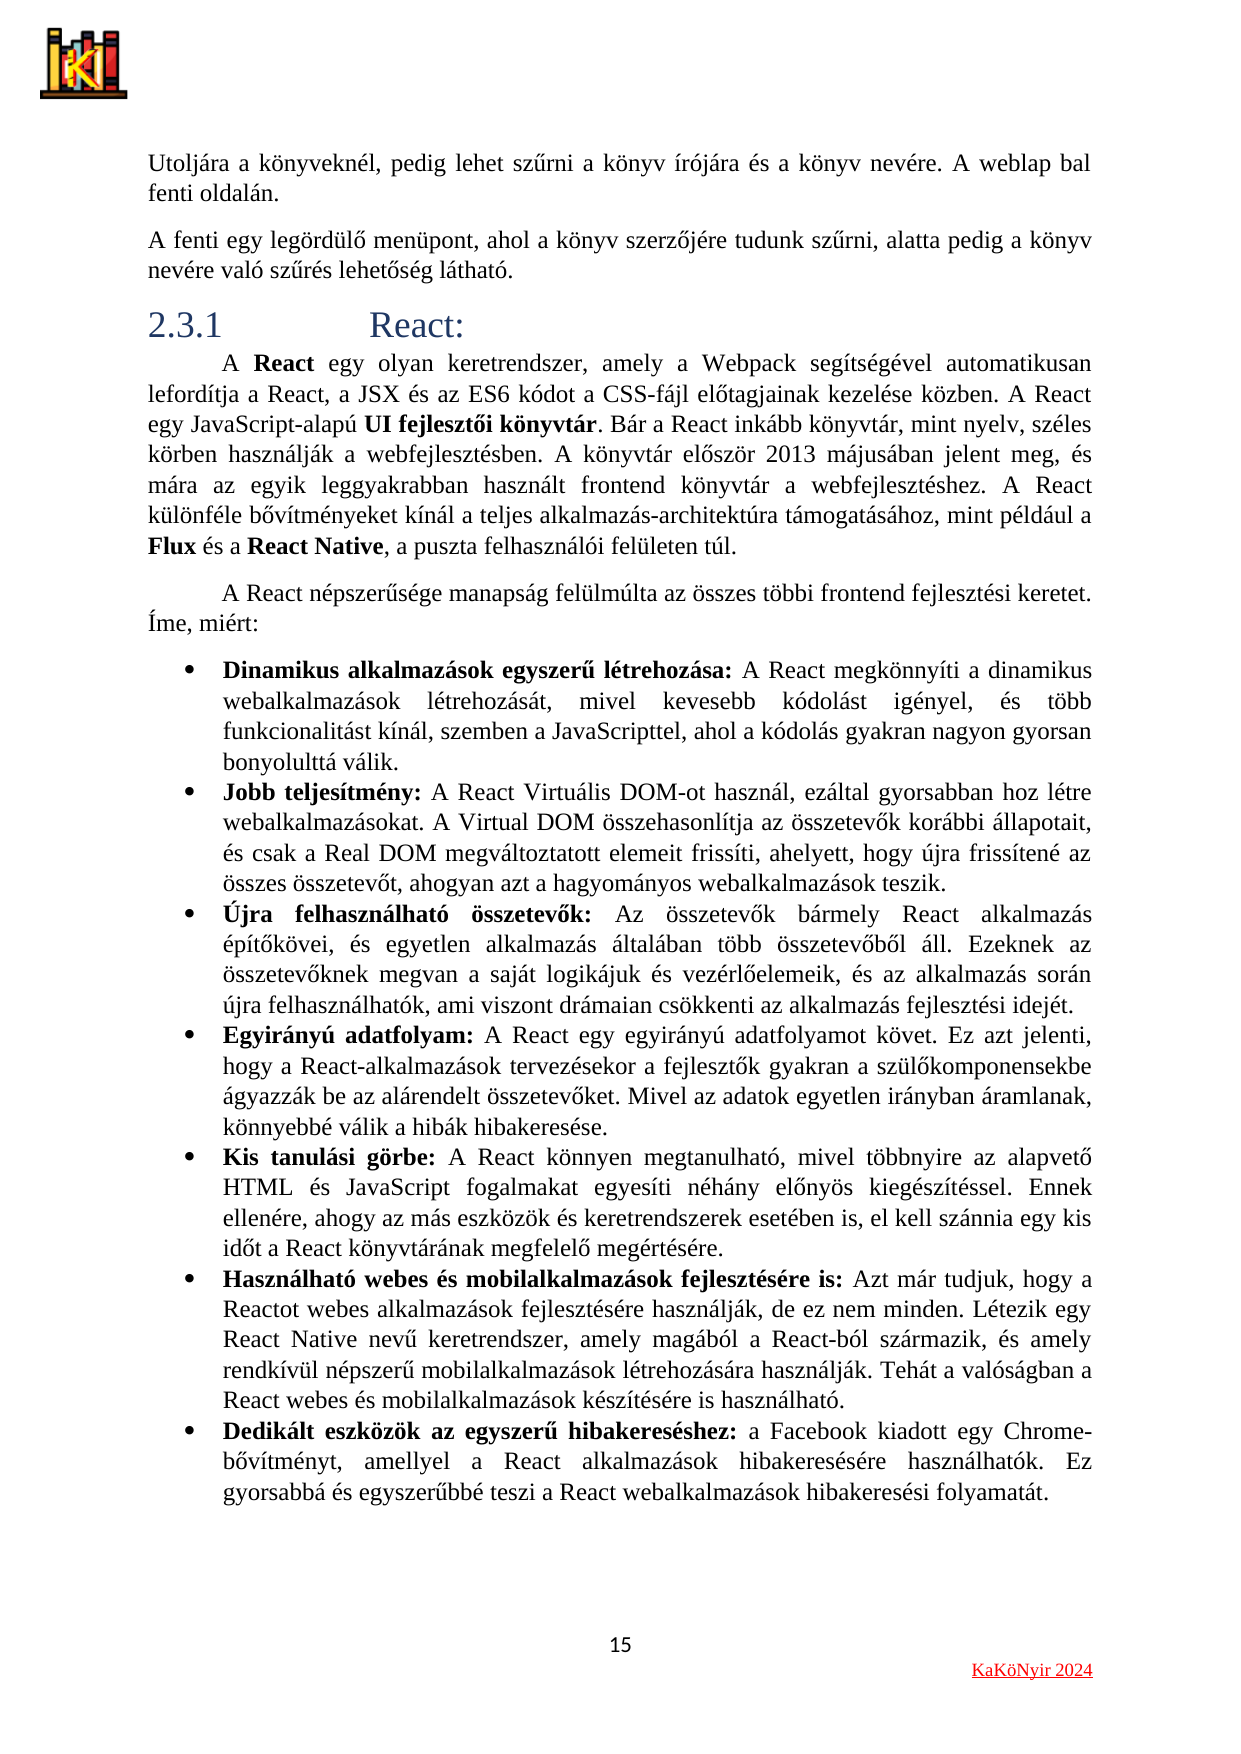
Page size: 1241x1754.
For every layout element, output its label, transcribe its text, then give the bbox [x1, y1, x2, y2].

text A fenti egy legördülő menüpont, ahol a könyv szerzőjére tudunk szűrni, alatta pedig a könyv nevére való szűrés lehetőség látható. [148, 225, 1093, 284]
subtitle React: [148, 303, 1093, 346]
list Kis tanulási görbe: A React könnyen megtanulható, mivel többnyire az alapvető HTML és JavaScript fogalmakat egyesíti néhány előnyös kiegészítéssel. Ennek ellenére, ahogy az más eszközök és keretrendszerek esetében is, el kell szánnia egy kis időt a React könyvtárának megfelelő megértésére. [185, 1142, 1093, 1262]
list Használható webes és mobilalkalmazások fejlesztésére is: Azt már tudjuk, hogy a Reactot webes alkalmazások fejlesztésére használják, de ez nem minden. Létezik egy React Native nevű keretrendszer, amely magából a React-ból származik, és amely rendkívül népszerű mobilalkalmazások létrehozására használják. Tehát a valóságban a React webes és mobilalkalmazások készítésére is használható. [185, 1264, 1093, 1414]
list Dedikált eszközök az egyszerű hibakereséshez: a Facebook kiadott egy Chrome-bővítményt, amellyel a React alkalmazások hibakeresésére használhatók. Ez gyorsabbá és egyszerűbbé teszi a React webalkalmazások hibakeresési folyamatát. [185, 1416, 1093, 1505]
picture [40, 20, 128, 108]
list Újra felhasználható összetevők: Az összetevők bármely React alkalmazás építőkövei, és egyetlen alkalmazás általában több összetevőből áll. Ezeknek az összetevőknek megvan a saját logikájuk és vezérlőelemeik, és az alkalmazás során újra felhasználhatók, ami viszont drámaian csökkenti az alkalmazás fejlesztési idejét. [185, 899, 1093, 1019]
list Dinamikus alkalmazások egyszerű létrehozása: A React megkönnyíti a dinamikus webalkalmazások létrehozását, mivel kevesebb kódolást igényel, és több funkcionalitást kínál, szemben a JavaScripttel, ahol a kódolás gyakran nagyon gyorsan bonyolulttá válik. [185, 655, 1093, 775]
list Egyirányú adatfolyam: A React egy egyirányú adatfolyamot követ. Ez azt jelenti, hogy a React-alkalmazások tervezésekor a fejlesztők gyakran a szülőkomponensekbe ágyazzák be az alárendelt összetevőket. Mivel az adatok egyetlen irányban áramlanak, könnyebbé válik a hibák hibakeresése. [185, 1020, 1093, 1140]
text Utoljára a könyveknél, pedig lehet szűrni a könyv írójára és a könyv nevére. A weblap bal fenti oldalán. [148, 148, 1093, 207]
text A React népszerűsége manapság felülmúlta az összes többi frontend fejlesztési keretet. Íme, miért: [148, 578, 1093, 637]
list Jobb teljesítmény: A React Virtuális DOM-ot használ, ezáltal gyorsabban hoz létre webalkalmazásokat. A Virtual DOM összehasonlítja az összetevők korábbi állapotait, és csak a Real DOM megváltoztatott elemeit frissíti, ahelyett, hogy újra frissítené az összes összetevőt, ahogyan azt a hagyományos webalkalmazások teszik. [185, 777, 1093, 897]
text A React egy olyan keretrendszer, amely a Webpack segítségével automatikusan lefordítja a React, a JSX és az ES6 kódot a CSS-fájl előtagjainak kezelése közben. A React egy JavaScript-alapú UI fejlesztői könyvtár. Bár a React inkább könyvtár, mint nyelv, széles körben használják a webfejlesztésben. A könyvtár először 2013 májusában jelent meg, és mára az egyik leggyakrabban használt frontend könyvtár a webfejlesztéshez. A React különféle bővítményeket kínál a teljes alkalmazás-architektúra támogatásához, mint például a Flux és a React Native, a puszta felhasználói felületen túl. [148, 348, 1093, 559]
